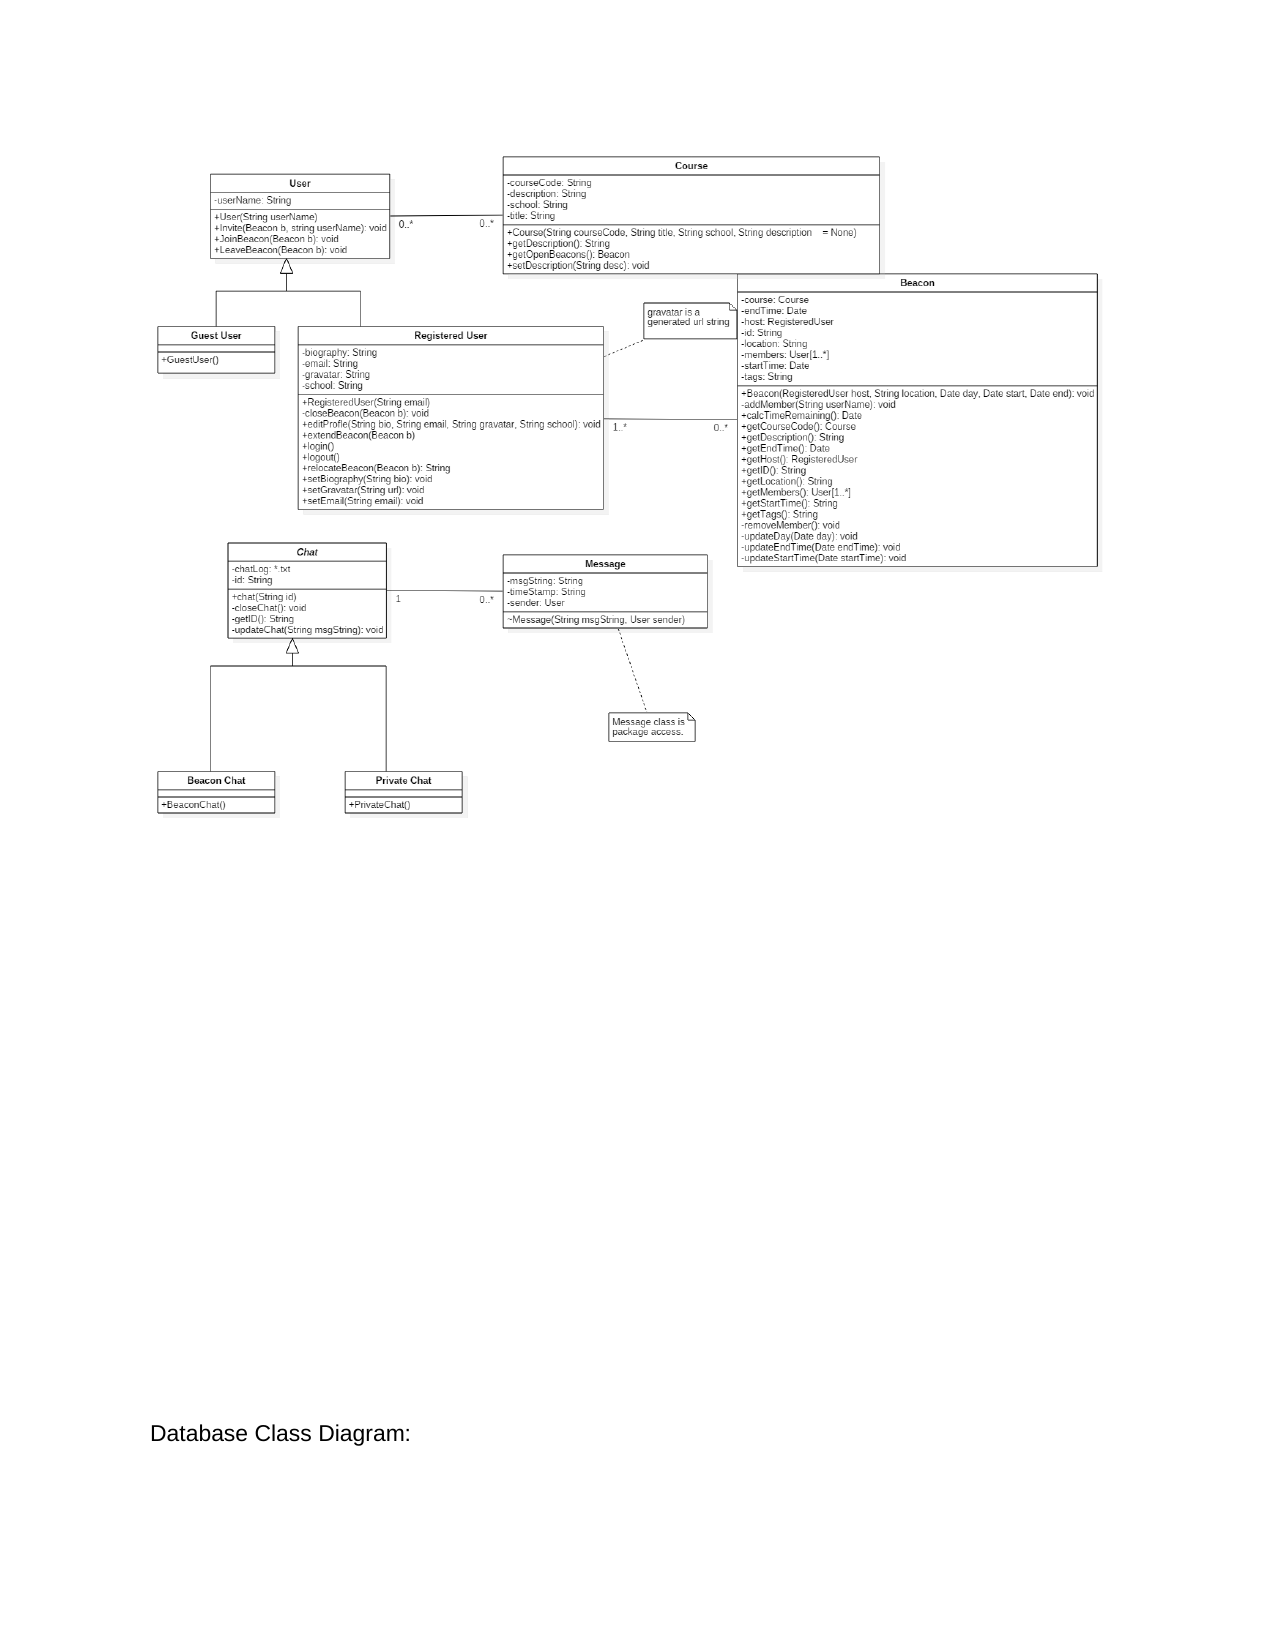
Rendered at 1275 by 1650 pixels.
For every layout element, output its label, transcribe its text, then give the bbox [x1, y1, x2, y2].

picture [150, 150, 1125, 842]
text Database Class Diagram: [150, 1419, 1125, 1446]
